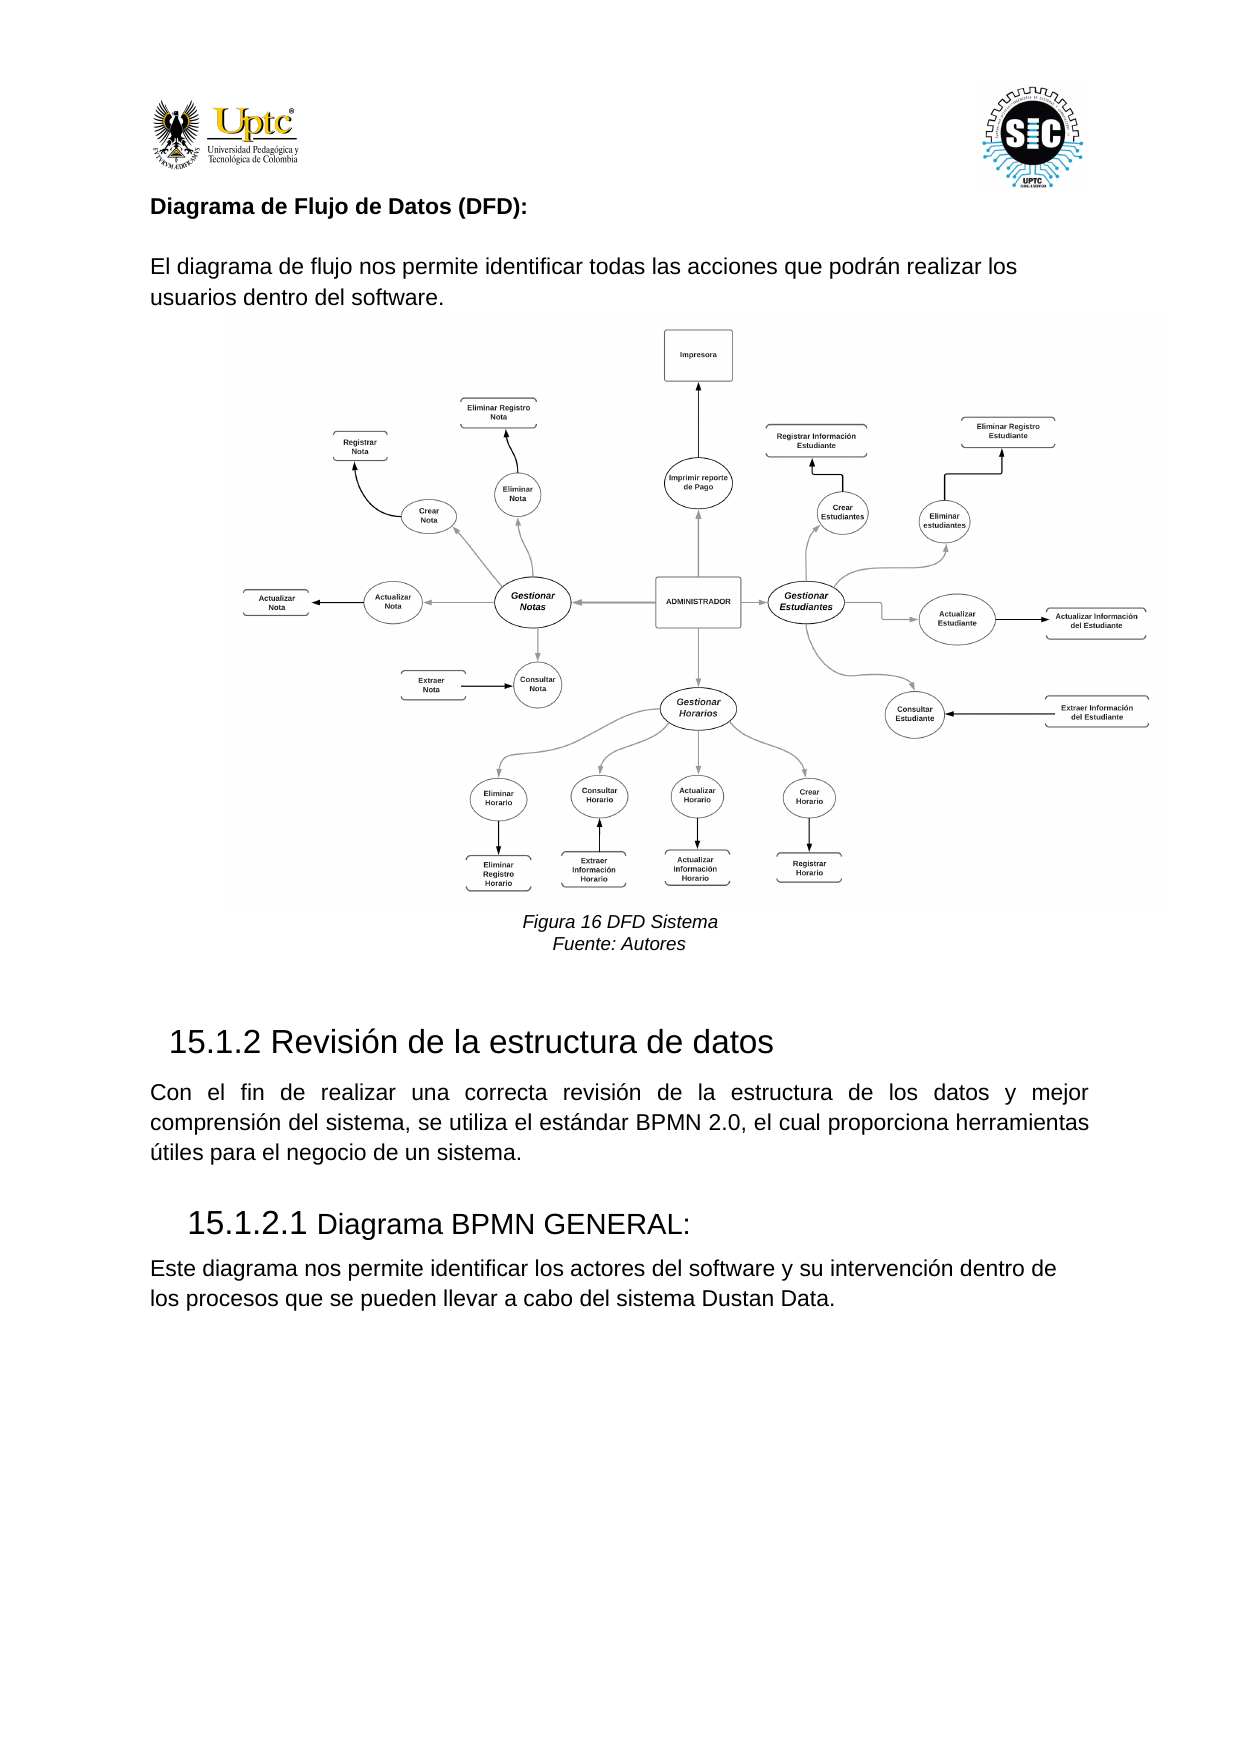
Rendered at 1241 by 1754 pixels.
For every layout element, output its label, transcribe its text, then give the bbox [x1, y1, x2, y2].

picture [225, 313, 1166, 908]
text Con el fin de realizar una correcta revisión de la estructura de los datos y mejor comprensión del sistema, se utiliza el estándar BPMN 2.0, el cual proporciona herramientas útiles para el negocio de un sistema. [150, 1079, 1090, 1166]
text Este diagrama nos permite identificar los actores del software y su intervención dentro de los procesos que se pueden llevar a cabo del sistema Dustan Data. [150, 1255, 1090, 1312]
subtitle 15.1.2 Revisión de la estructura de datos [150, 1022, 1090, 1061]
text Fuente: Autores [150, 933, 1090, 954]
text El diagrama de flujo nos permite identificar todas las acciones que podrán realizar los usuarios dentro del software. [150, 253, 1090, 310]
subtitle 15.1.2.1 Diagrama BPMN GENERAL: [150, 1203, 1090, 1241]
picture [150, 75, 301, 189]
text Diagrama de Flujo de Datos (DFD): [150, 193, 1090, 219]
text Figura 16 DFD Sistema [150, 911, 1090, 933]
picture [976, 82, 1086, 189]
